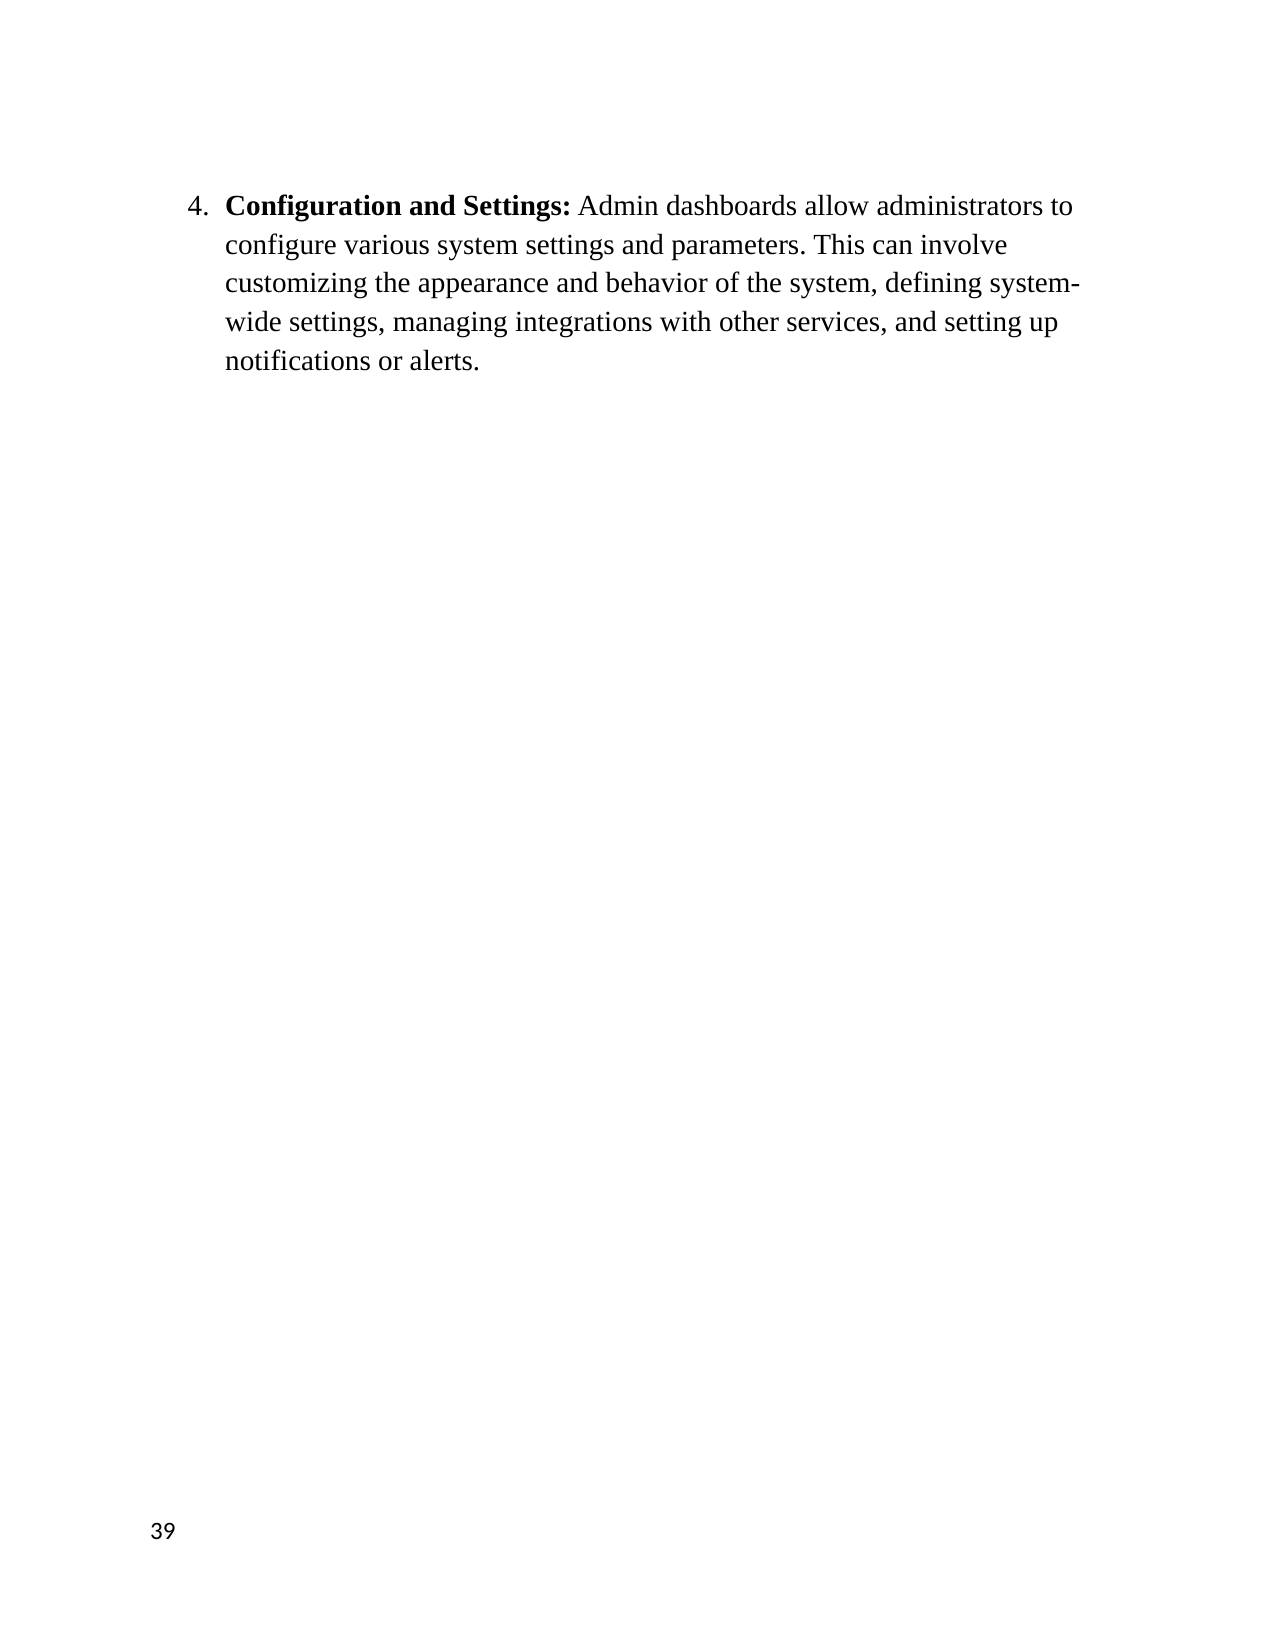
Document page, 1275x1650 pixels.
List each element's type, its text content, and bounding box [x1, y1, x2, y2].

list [187, 150, 1125, 222]
list Configuration and Settings: Admin dashboards allow administrators to configure various system settings and parameters. This can involve customizing the appearance and behavior of the system, defining system-wide settings, managing integrations with other services, and setting up notifications or alerts. [187, 266, 1125, 453]
